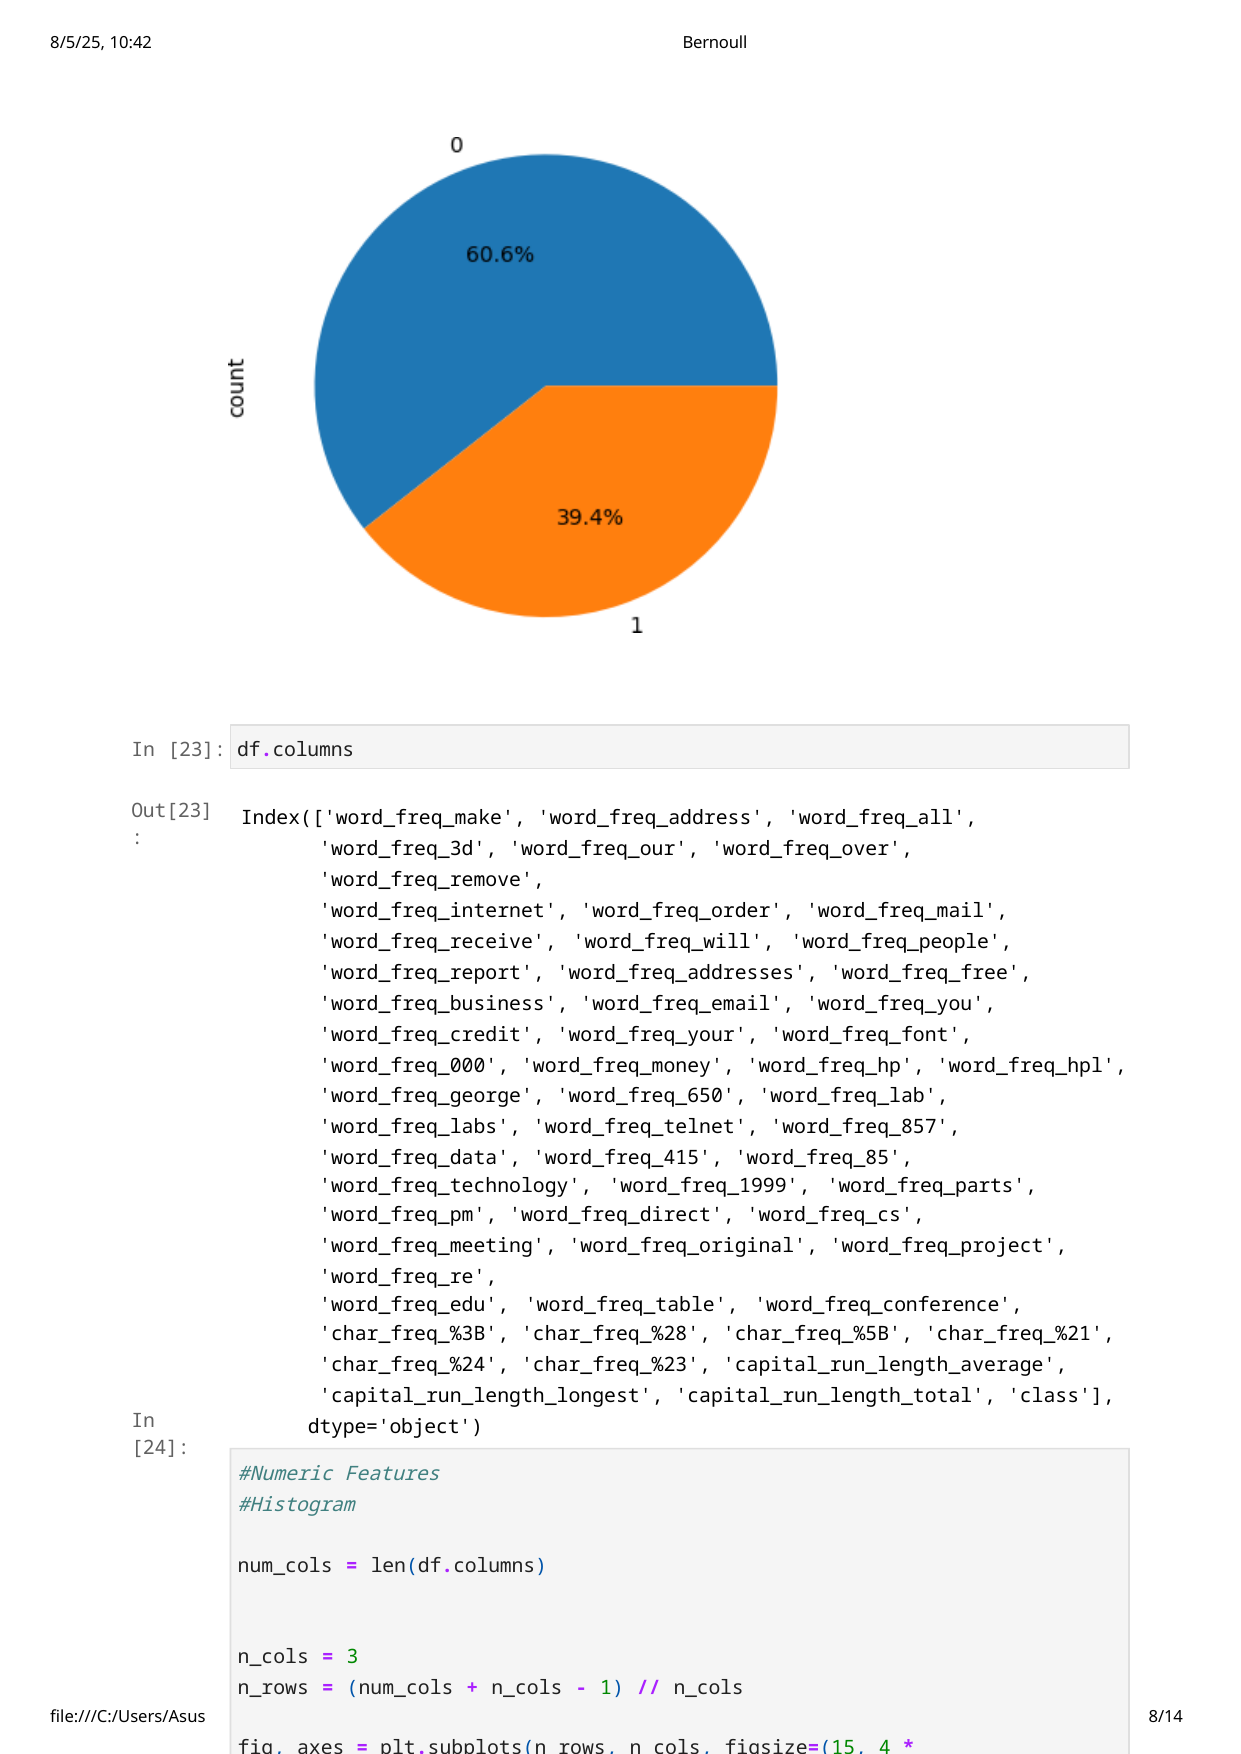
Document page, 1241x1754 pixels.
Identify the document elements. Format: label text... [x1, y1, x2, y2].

text In [23]: [131, 736, 230, 763]
text 'word_freq_internet', 'word_freq_order', 'word_freq_mail', 'word_freq_receive', 'word_freq_will', 'word_freq_people', [319, 896, 1137, 954]
text Index(['word_freq_make', 'word_freq_address', 'word_freq_all', 'word_freq_3d', 'word_freq_our', 'word_freq_over', 'word_freq_remove', [241, 803, 1137, 892]
text 'word_freq_edu', 'word_freq_table', 'word_freq_conference', [319, 1293, 1137, 1316]
text Out[23]: [131, 796, 220, 850]
text 'word_freq_credit', 'word_freq_your', 'word_freq_font', 'word_freq_000', 'word_freq_money', 'word_freq_hp', 'word_freq_hpl', 'word_freq_george', 'word_freq_650', 'word_freq_lab', 'word_freq_labs', 'word_freq_telnet', 'word_freq_857', 'word_freq_data', 'word_freq_415', 'word_freq_85', [319, 1020, 1137, 1171]
text 'word_freq_pm', 'word_freq_direct', 'word_freq_cs', 'word_freq_meeting', 'word_freq_original', 'word_freq_project', 'word_freq_re', [319, 1200, 1137, 1289]
text In [24]: [131, 1406, 220, 1460]
text 'char_freq_%3B', 'char_freq_%28', 'char_freq_%5B', 'char_freq_%21', 'char_freq_%24', 'char_freq_%23', 'capital_run_length_average', [319, 1319, 1137, 1377]
text 'word_freq_technology', 'word_freq_1999', 'word_freq_parts', [319, 1174, 1137, 1197]
text 'capital_run_length_longest', 'capital_run_length_total', 'class'], dtype='object') [308, 1381, 1137, 1439]
text 'word_freq_report', 'word_freq_addresses', 'word_freq_free', 'word_freq_business', 'word_freq_email', 'word_freq_you', [319, 958, 1137, 1016]
picture [228, 137, 779, 633]
